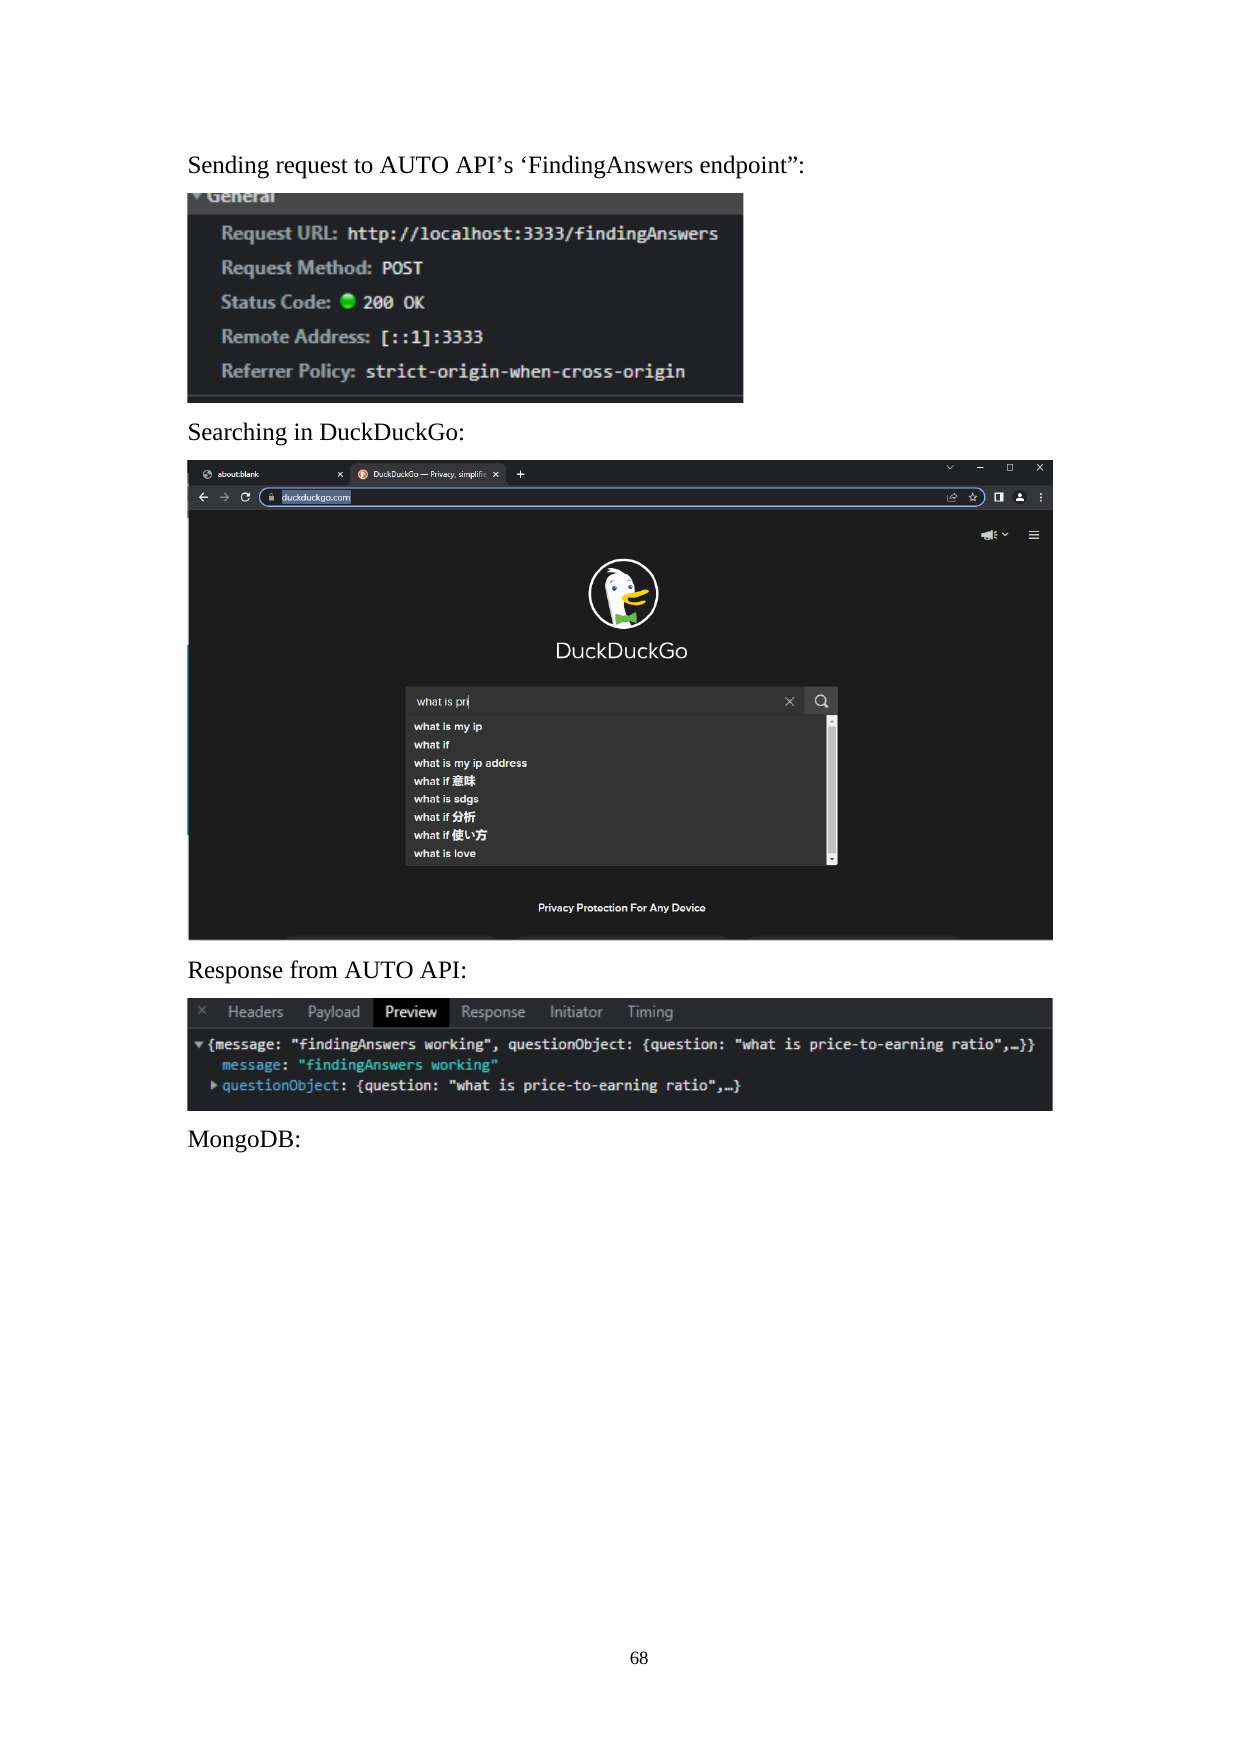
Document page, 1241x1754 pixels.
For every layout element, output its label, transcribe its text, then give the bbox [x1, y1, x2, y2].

list Response from AUTO API: [187, 955, 1053, 984]
picture [187, 460, 1053, 941]
list Sending request to AUTO API’s ‘FindingAnswers endpoint”: [187, 150, 1053, 179]
picture [187, 193, 744, 403]
list Searching in DuckDuckGo: [187, 417, 1053, 446]
picture [187, 998, 1053, 1111]
list MongoDB: [187, 1124, 1053, 1153]
